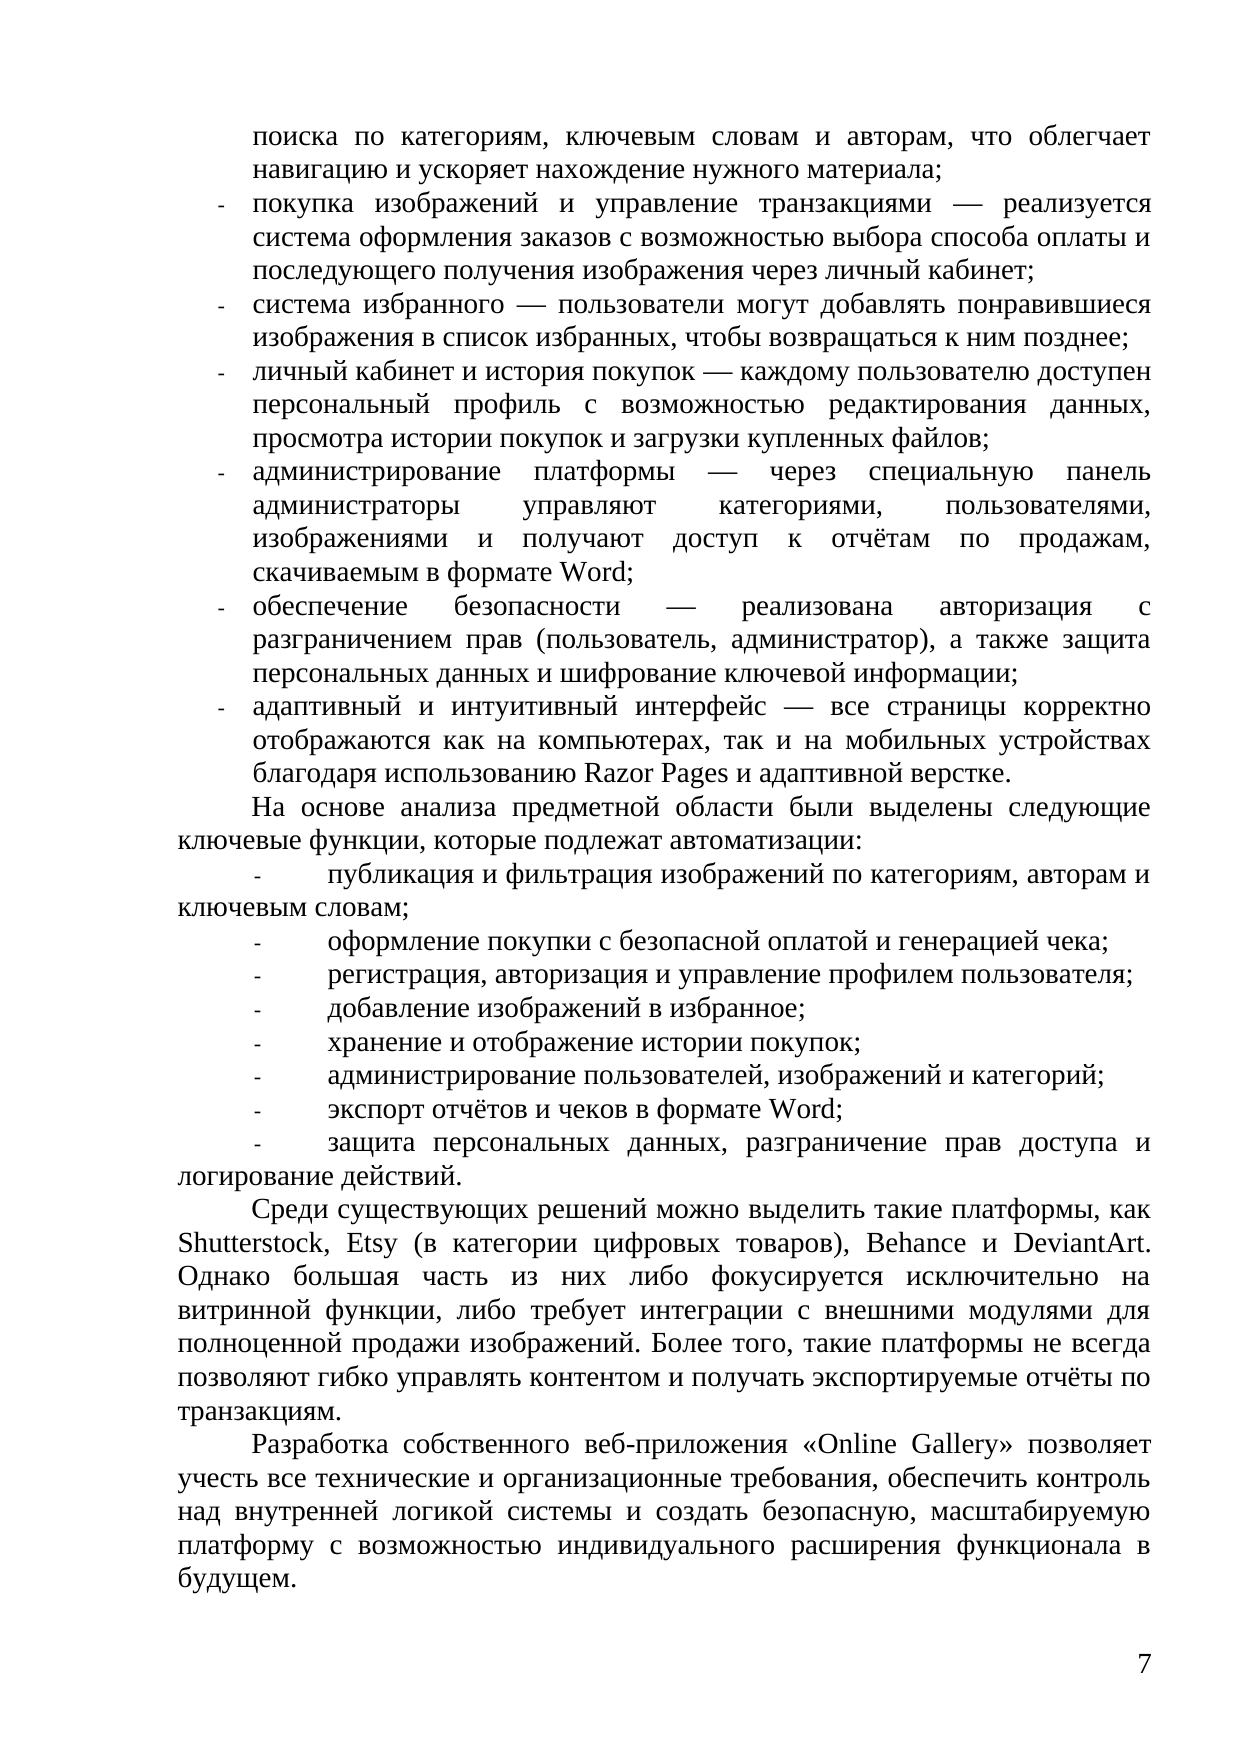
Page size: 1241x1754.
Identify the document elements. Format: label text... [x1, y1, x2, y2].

list система избранного — пользователи могут добавлять понравившиеся изображения в список избранных, чтобы возвращаться к ним позднее; [215, 286, 1152, 353]
list обеспечение безопасности — реализована авторизация с разграничением прав (пользователь, администратор), а также защита персональных данных и шифрование ключевой информации; [215, 588, 1152, 688]
list адаптивный и интуитивный интерфейс — все страницы корректно отображаются как на компьютерах, так и на мобильных устройствах благодаря использованию Razor Pages и адаптивной верстке. [215, 688, 1152, 789]
text администрирование пользователей, изображений и категорий; [177, 1057, 1152, 1091]
text На основе анализа предметной области были выделены следующие ключевые функции, которые подлежат автоматизации: [177, 789, 1152, 856]
text защита персональных данных, разграничение прав доступа и логирование действий. [177, 1124, 1152, 1191]
text оформление покупки с безопасной оплатой и генерацией чека; [177, 923, 1152, 957]
list личный кабинет и история покупок — каждому пользователю доступен персональный профиль с возможностью редактирования данных, просмотра истории покупок и загрузки купленных файлов; [215, 353, 1152, 453]
text Разработка собственного веб-приложения «Online Gallery» позволяет учесть все технические и организационные требования, обеспечить контроль над внутренней логикой системы и создать безопасную, масштабируемую платформу с возможностью индивидуального расширения функционала в будущем. [177, 1426, 1152, 1594]
list покупка изображений и управление транзакциями — реализуется система оформления заказов с возможностью выбора способа оплаты и последующего получения изображения через личный кабинет; [215, 185, 1152, 286]
text публикация и фильтрация изображений по категориям, авторам и ключевым словам; [177, 856, 1152, 923]
text Среди существующих решений можно выделить такие платформы, как Shutterstock, Etsy (в категории цифровых товаров), Behance и DeviantArt. Однако большая часть из них либо фокусируется исключительно на витринной функции, либо требует интеграции с внешними модулями для полноценной продажи изображений. Более того, такие платформы не всегда позволяют гибко управлять контентом и получать экспортируемые отчёты по транзакциям. [177, 1191, 1152, 1426]
text хранение и отображение истории покупок; [177, 1024, 1152, 1057]
list администрирование платформы — через специальную панель администраторы управляют категориями, пользователями, изображениями и получают доступ к отчётам по продажам, скачиваемым в формате Word; [215, 453, 1152, 588]
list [215, 118, 1152, 185]
text добавление изображений в избранное; [177, 990, 1152, 1024]
text регистрация, авторизация и управление профилем пользователя; [177, 957, 1152, 990]
text экспорт отчётов и чеков в формате Word; [177, 1091, 1152, 1124]
